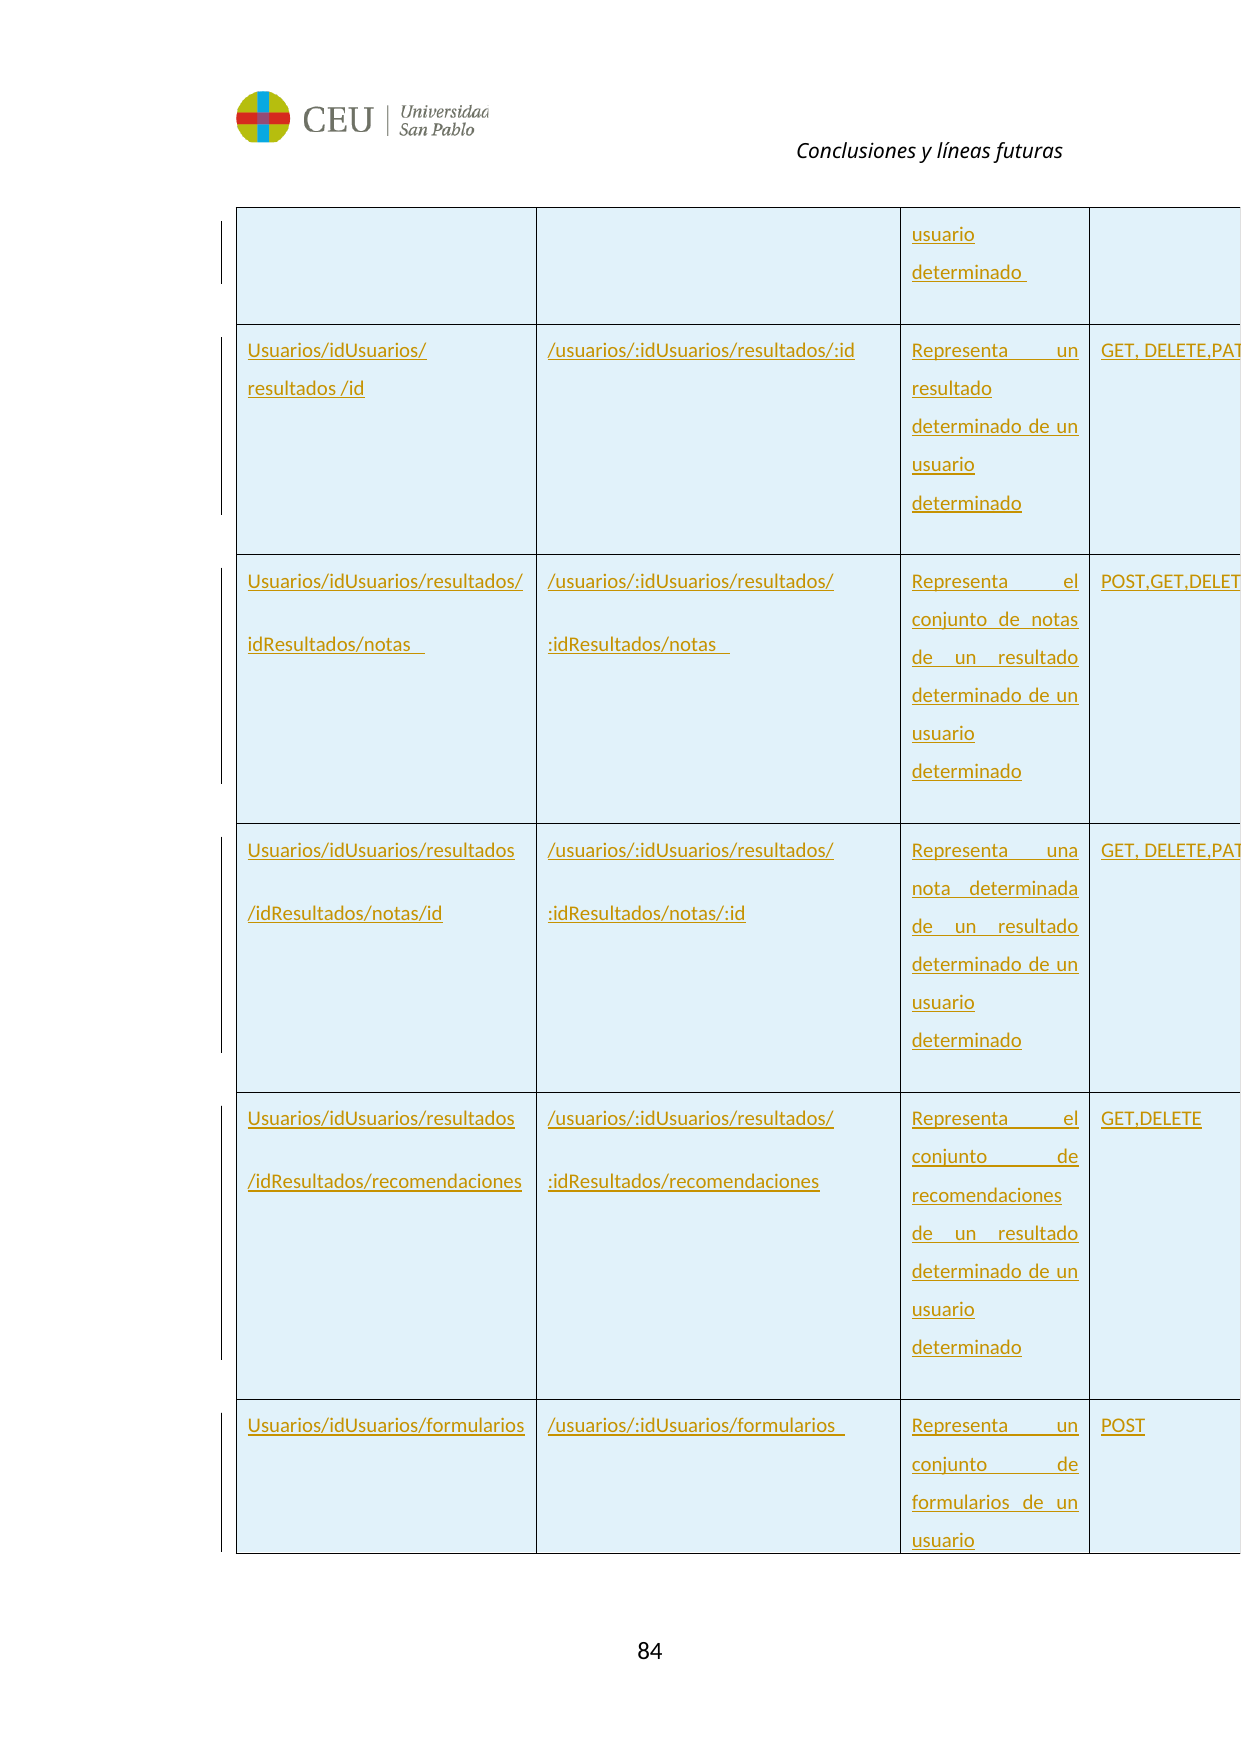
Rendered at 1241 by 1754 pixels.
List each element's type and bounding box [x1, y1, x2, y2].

picture [235, 89, 489, 143]
